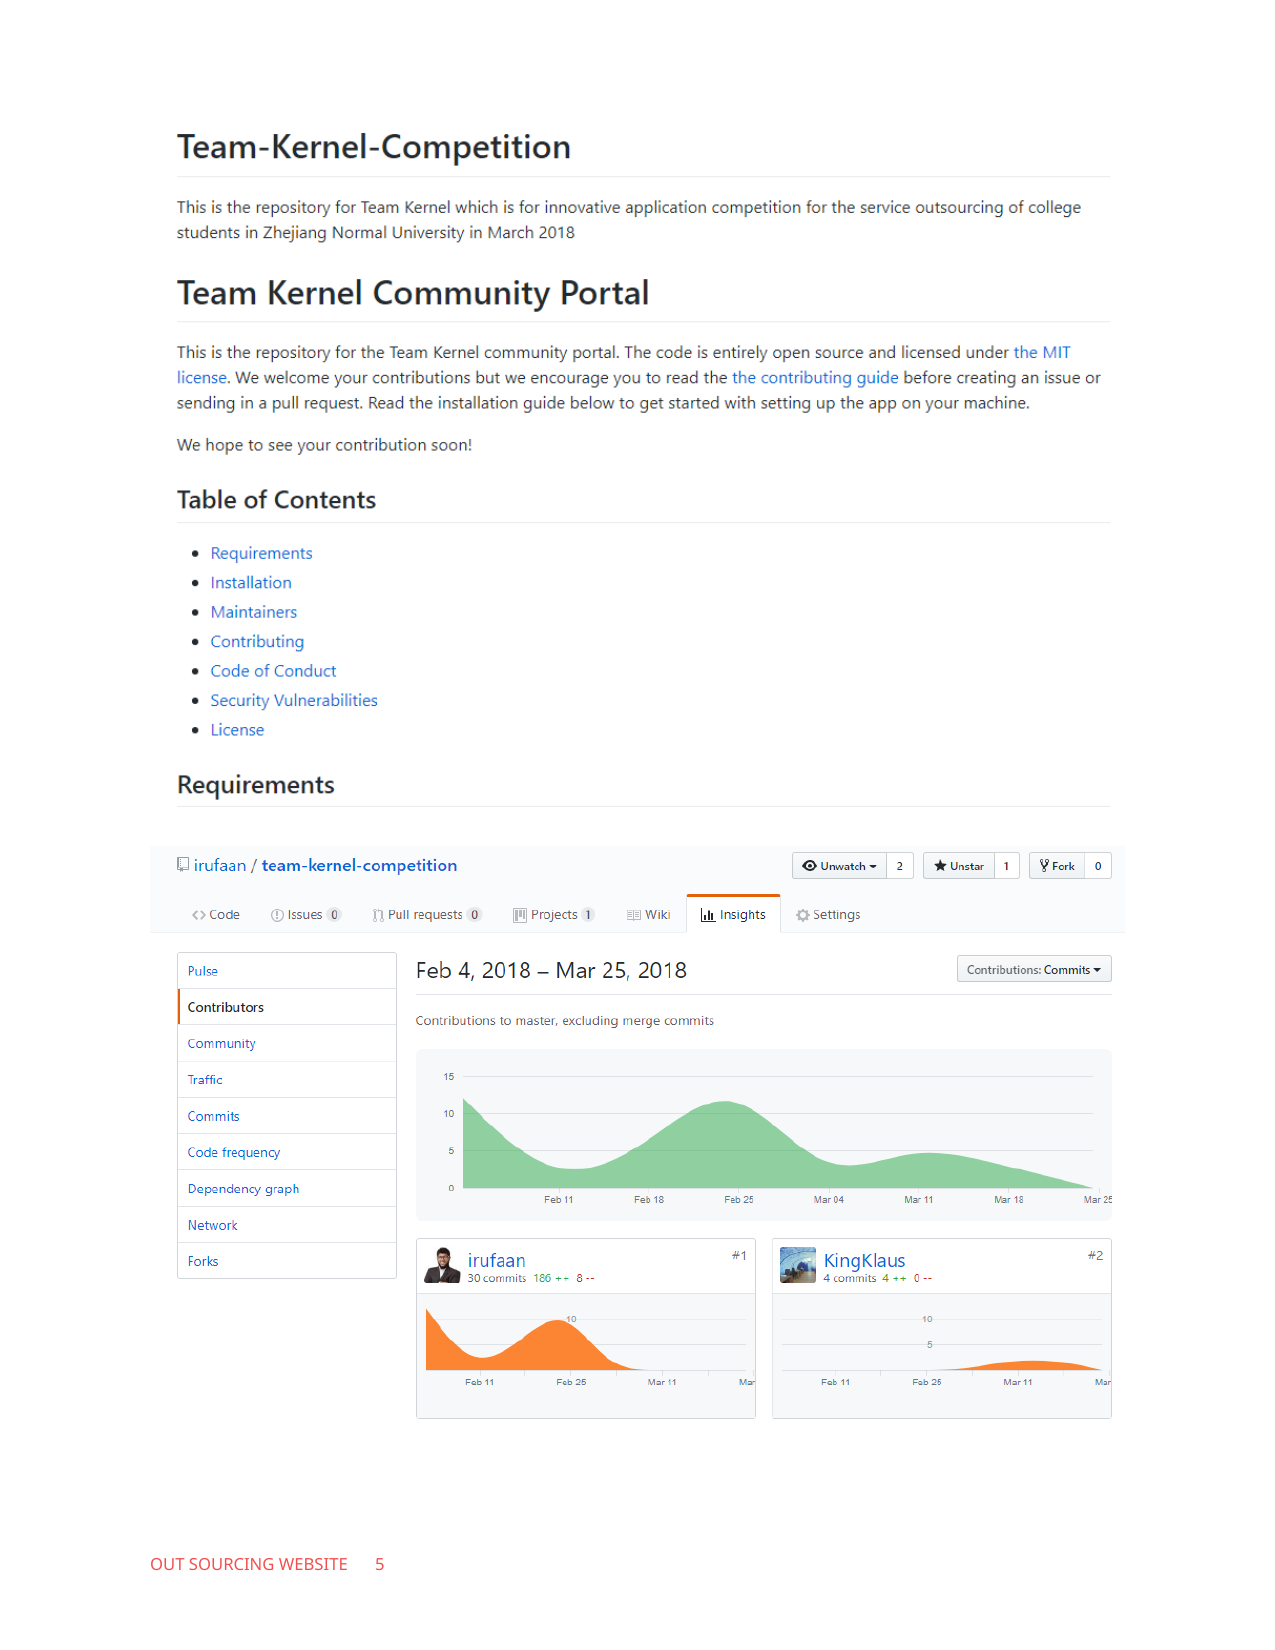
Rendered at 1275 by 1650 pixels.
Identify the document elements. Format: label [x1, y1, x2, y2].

picture [150, 112, 1125, 807]
picture [150, 846, 1125, 1427]
